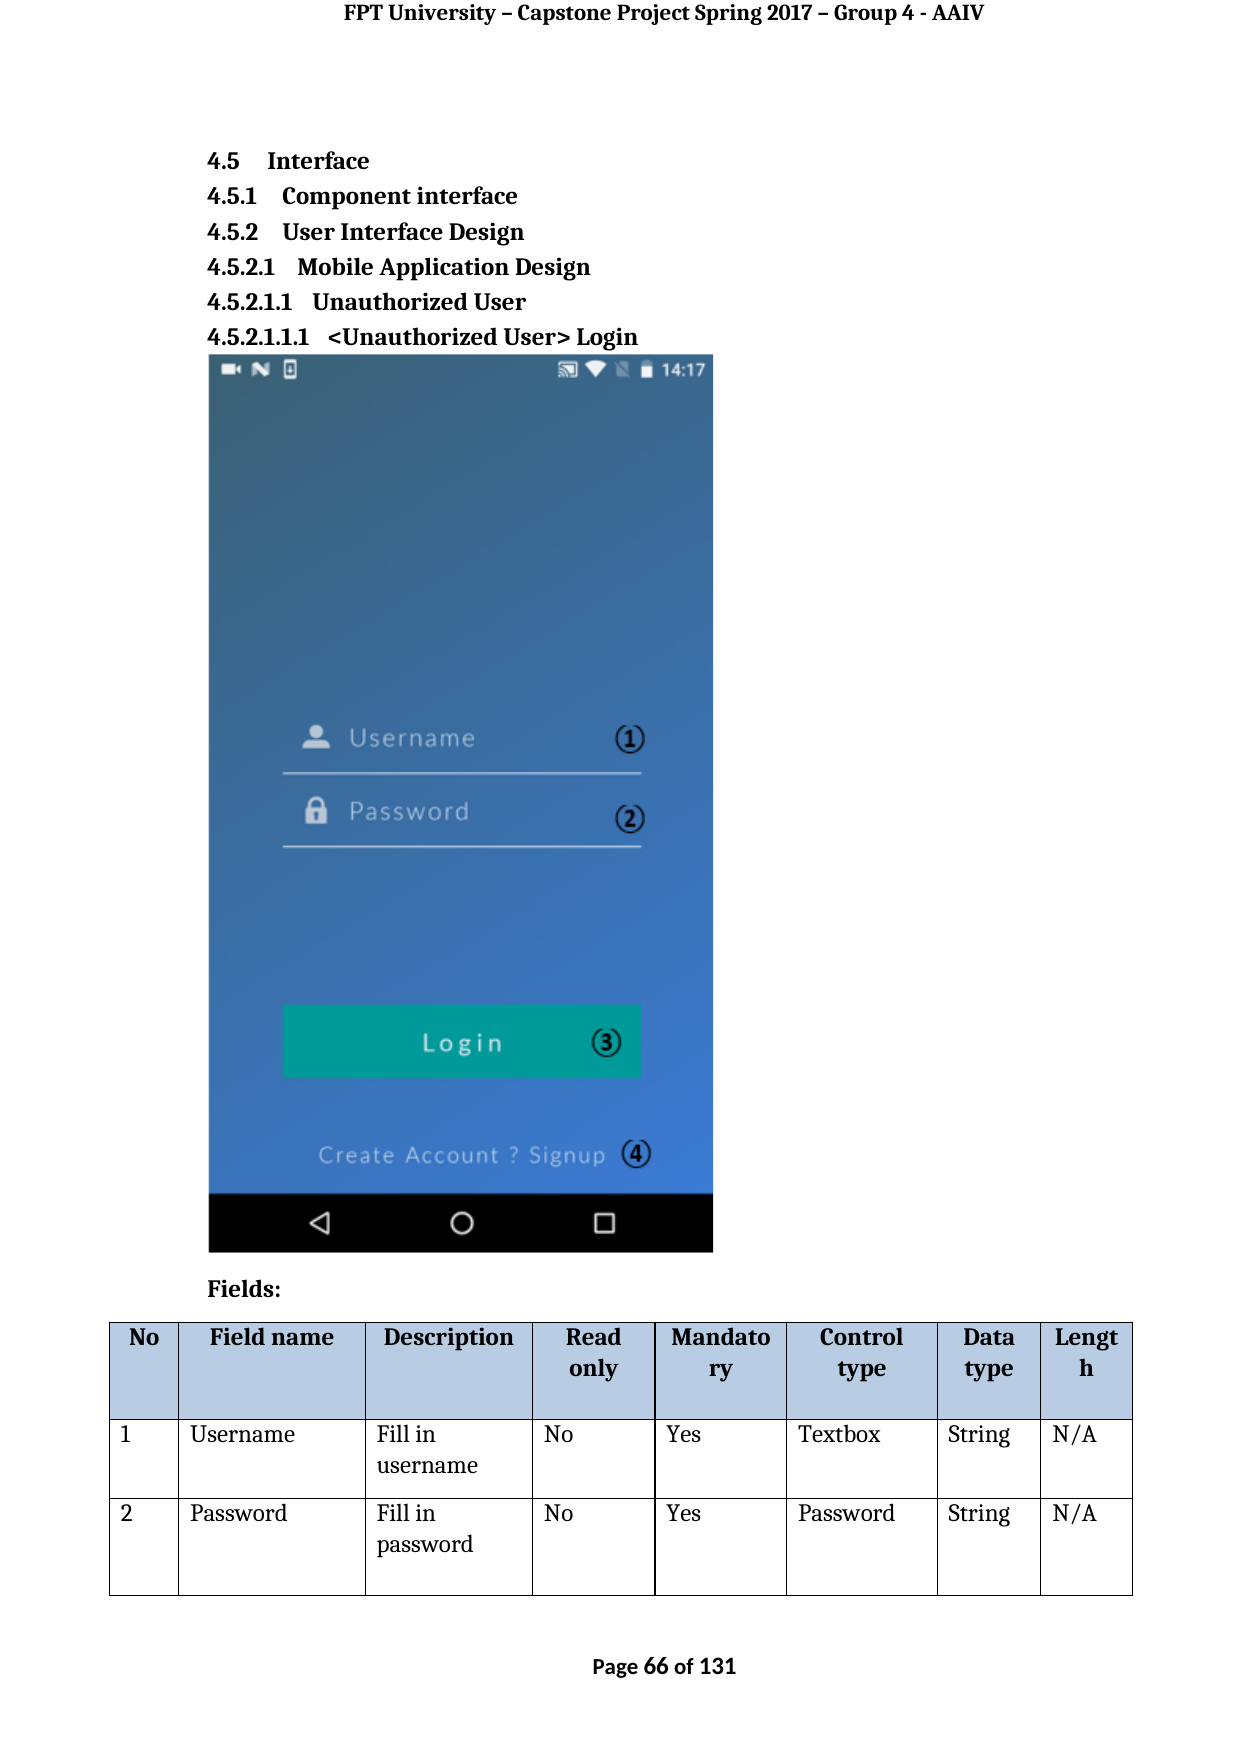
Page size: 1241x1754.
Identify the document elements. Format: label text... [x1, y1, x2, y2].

subtitle Component interface [207, 182, 1122, 211]
table_cell 2 [110, 1499, 178, 1595]
table_cell Fill in username [366, 1420, 532, 1498]
table_cell 1 [110, 1420, 178, 1498]
subtitle Interface [207, 147, 1122, 176]
text Fields: [207, 1274, 1122, 1303]
table_cell Password [179, 1499, 365, 1595]
table_header Mandatory [656, 1323, 786, 1419]
table_header Control type [787, 1323, 937, 1419]
table_header Field name [179, 1323, 365, 1419]
table_header Description [366, 1323, 532, 1419]
table_cell Fill in password [366, 1499, 532, 1595]
subtitle User Interface Design [207, 217, 1122, 246]
table_cell No [533, 1499, 654, 1595]
table_cell Yes [656, 1499, 786, 1595]
table_cell N/A [1041, 1499, 1132, 1595]
subtitle Mobile Application Design [207, 253, 1122, 281]
table_header Read only [533, 1323, 654, 1419]
table_cell Yes [656, 1420, 786, 1498]
table_cell No [533, 1420, 654, 1498]
subtitle <Unauthorized User> Login [207, 323, 1122, 352]
table_cell String [938, 1499, 1040, 1595]
table_cell Password [787, 1499, 937, 1595]
table_cell Username [179, 1420, 365, 1498]
table_header No [110, 1323, 178, 1419]
table_header Length [1041, 1323, 1132, 1419]
table_cell Textbox [787, 1420, 937, 1498]
table_header Data type [938, 1323, 1040, 1419]
picture [207, 354, 714, 1256]
table_cell N/A [1041, 1420, 1132, 1498]
table_cell String [938, 1420, 1040, 1498]
subtitle Unauthorized User [207, 288, 1122, 317]
